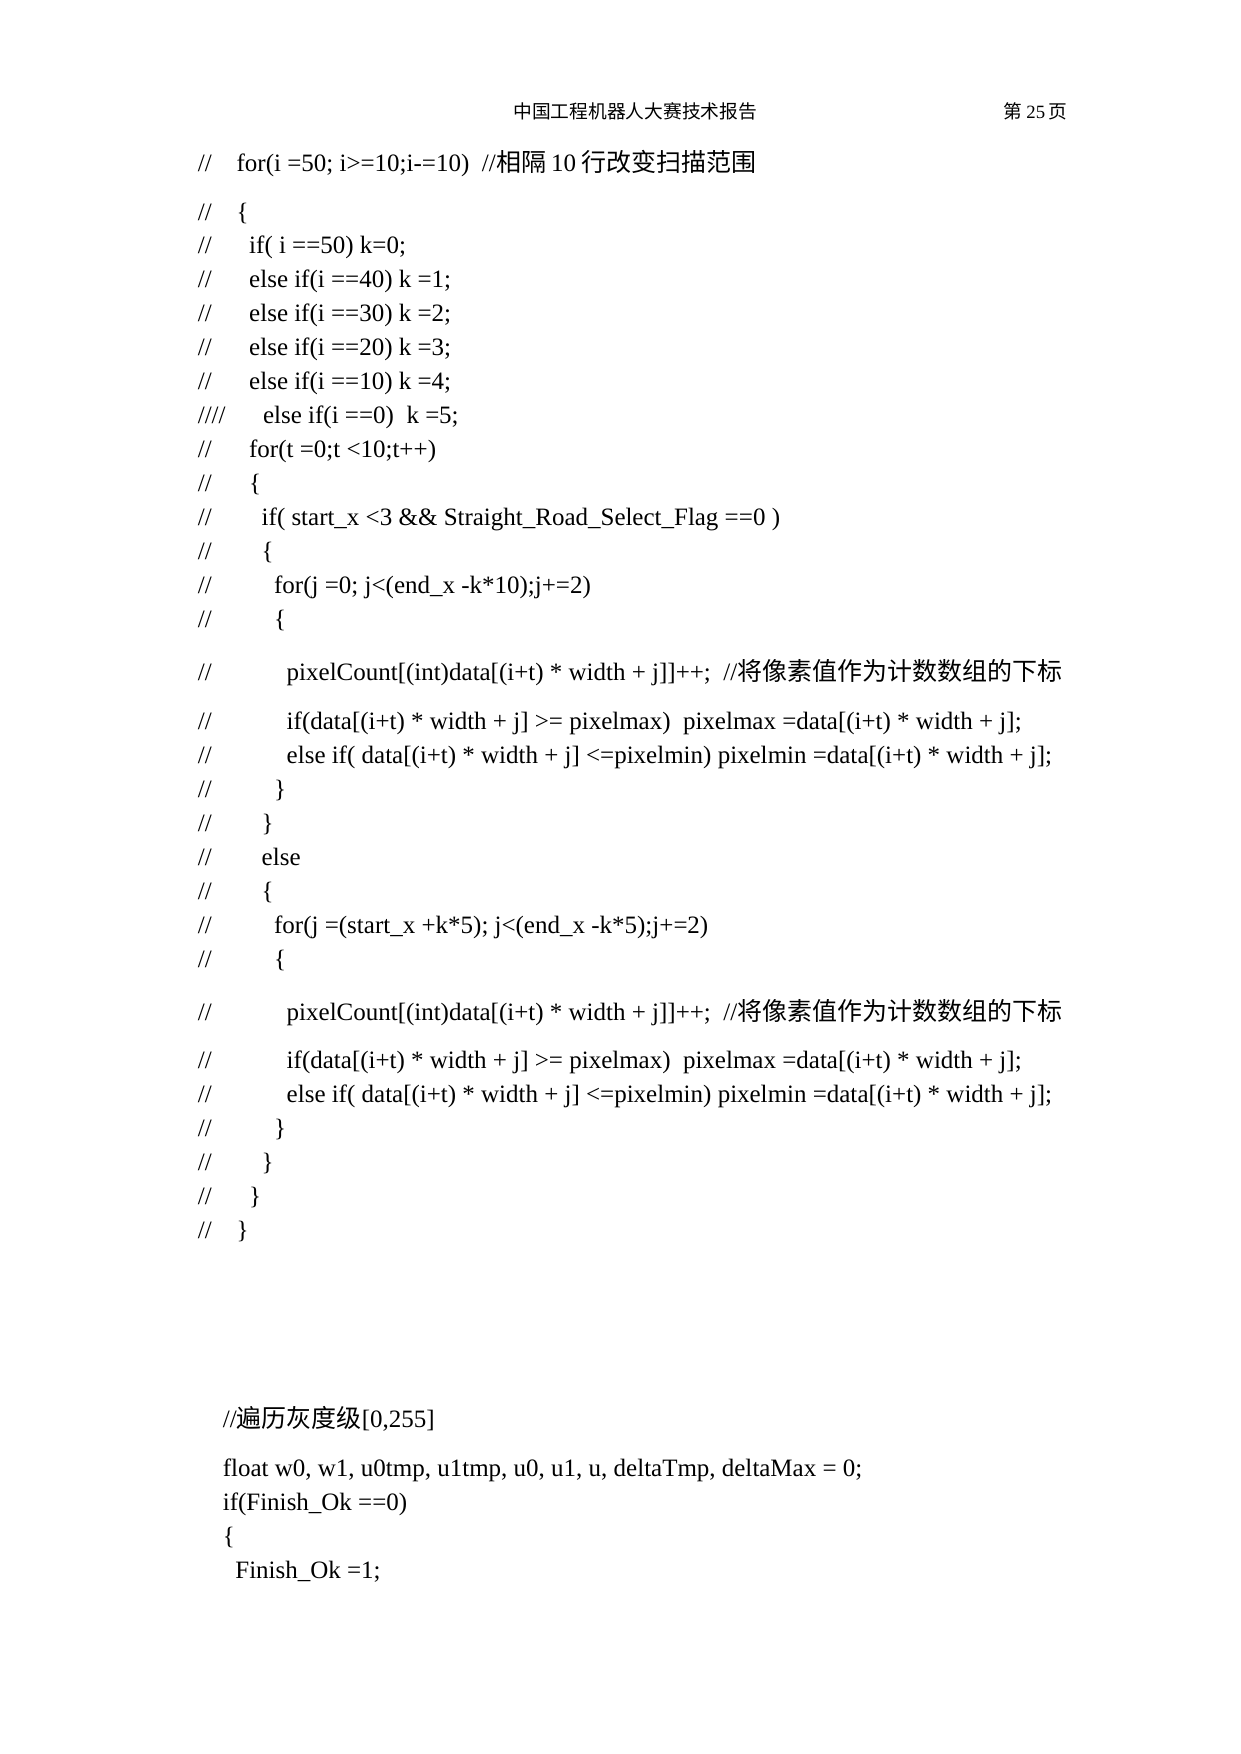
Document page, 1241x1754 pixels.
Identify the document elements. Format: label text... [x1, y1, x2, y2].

text // else if(i ==40) k =1; [148, 262, 1122, 296]
text float w0, w1, u0tmp, u1tmp, u0, u1, u, deltaTmp, deltaMax = 0; [148, 1451, 1122, 1484]
text Finish_Ok =1; [148, 1552, 1122, 1586]
text // if( start_x <3 && Straight_Road_Select_Flag ==0 ) [148, 500, 1122, 534]
text // { [148, 873, 1122, 907]
text // for(j =(start_x +k*5); j<(end_x -k*5);j+=2) [148, 907, 1122, 941]
text // { [148, 602, 1122, 636]
text //// else if(i ==0) k =5; [148, 398, 1122, 432]
text // { [148, 194, 1122, 228]
text // for(t =0;t <10;t++) [148, 432, 1122, 466]
text // { [148, 534, 1122, 568]
text // else if( data[(i+t) * width + j] <=pixelmin) pixelmin =data[(i+t) * width + j]; [148, 737, 1122, 771]
text // } [148, 1213, 1122, 1247]
text // if(data[(i+t) * width + j] >= pixelmax) pixelmax =data[(i+t) * width + j]; [148, 703, 1122, 737]
text // else if( data[(i+t) * width + j] <=pixelmin) pixelmin =data[(i+t) * width + j]; [148, 1077, 1122, 1111]
text if(Finish_Ok ==0) [148, 1484, 1122, 1518]
text // pixelCount[(int)data[(i+t) * width + j]]++; //将像素值作为计数数组的下标 [148, 975, 1122, 1043]
text // } [148, 1111, 1122, 1145]
text // { [148, 941, 1122, 975]
text // { [148, 466, 1122, 500]
text // else if(i ==20) k =3; [148, 330, 1122, 364]
text // pixelCount[(int)data[(i+t) * width + j]]++; //将像素值作为计数数组的下标 [148, 636, 1122, 703]
text // if( i ==50) k=0; [148, 228, 1122, 262]
text // } [148, 1179, 1122, 1213]
text // else if(i ==10) k =4; [148, 364, 1122, 398]
text // } [148, 1145, 1122, 1179]
text // if(data[(i+t) * width + j] >= pixelmax) pixelmax =data[(i+t) * width + j]; [148, 1043, 1122, 1077]
text // } [148, 771, 1122, 805]
text //遍历灰度级[0,255] [148, 1383, 1122, 1451]
text // } [148, 805, 1122, 839]
text // for(j =0; j<(end_x -k*10);j+=2) [148, 568, 1122, 602]
text // for(i =50; i>=10;i-=10) //相隔10行改变扫描范围 [148, 126, 1122, 194]
text // else [148, 839, 1122, 873]
text // else if(i ==30) k =2; [148, 296, 1122, 330]
text { [148, 1518, 1122, 1552]
